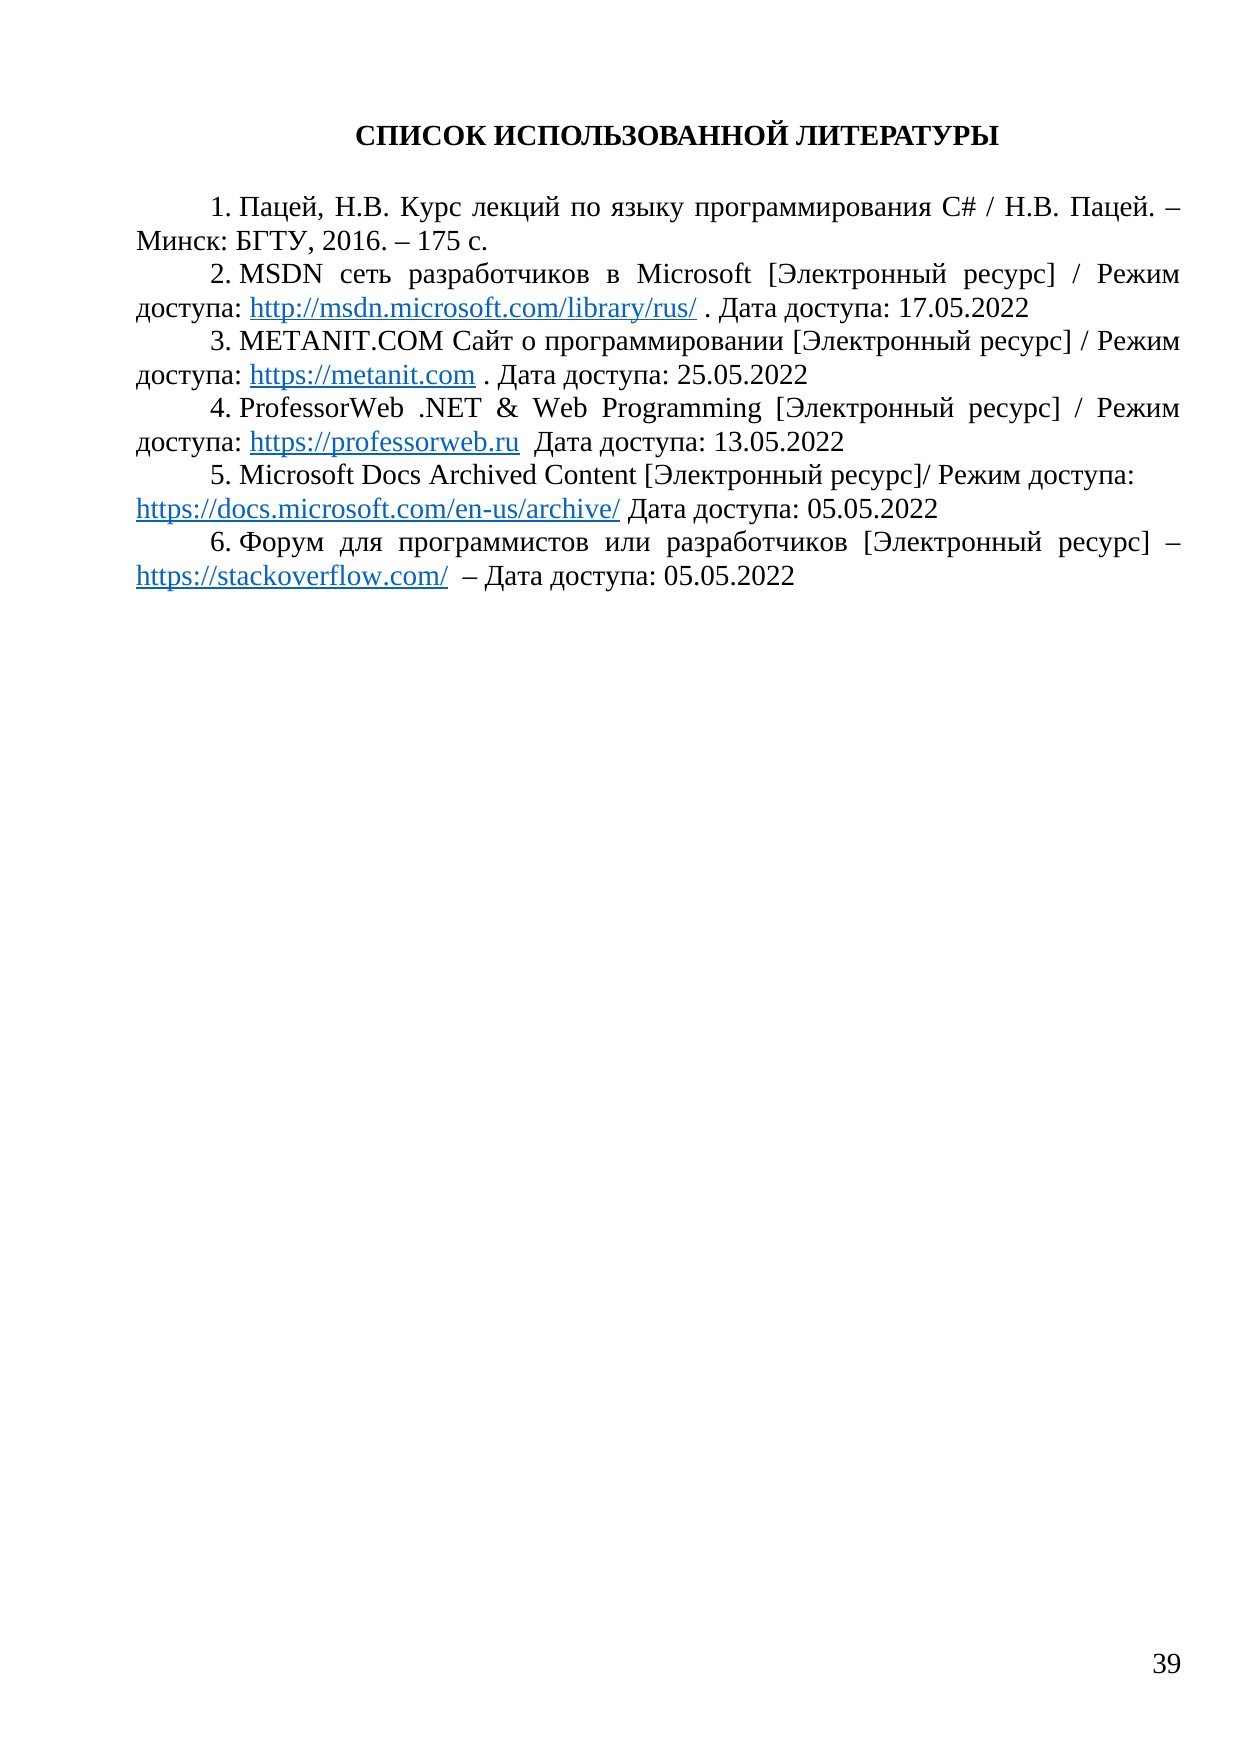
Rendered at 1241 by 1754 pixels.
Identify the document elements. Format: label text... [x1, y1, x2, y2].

list Пацей, Н.В. Курс лекций по языку программирования С# / Н.В. Пацей. – Минск: БГТУ, 2016. – 175 с. [136, 189, 1181, 256]
list ProfessorWeb .NET & Web Programming [Электронный ресурс] / Режим доступа: https://professorweb.ru Дата доступа: 13.05.2022 [136, 390, 1181, 457]
list MSDN сеть разработчиков в Microsoft [Электронный ресурс] / Режим доступа: http://msdn.microsoft.com/library/rus/ . Дата доступа: 17.05.2022 [136, 256, 1181, 323]
list Microsoft Docs Archived Content [Электронный ресурс]/ Режим доступа: https://docs.microsoft.com/en-us/archive/ Дата доступа: 05.05.2022 [136, 457, 1181, 524]
subtitle СПИСОК ИСПОЛЬЗОВАННОЙ ЛИТЕРАТУРЫ [173, 118, 1181, 152]
list Форум для программистов или разработчиков [Электронный ресурс] – https://stackoverflow.com/ – Дата доступа: 05.05.2022 [136, 524, 1181, 592]
list METANIT.COM Сайт о программировании [Электронный ресурс] / Режим доступа: https://metanit.com . Дата доступа: 25.05.2022 [136, 323, 1181, 390]
